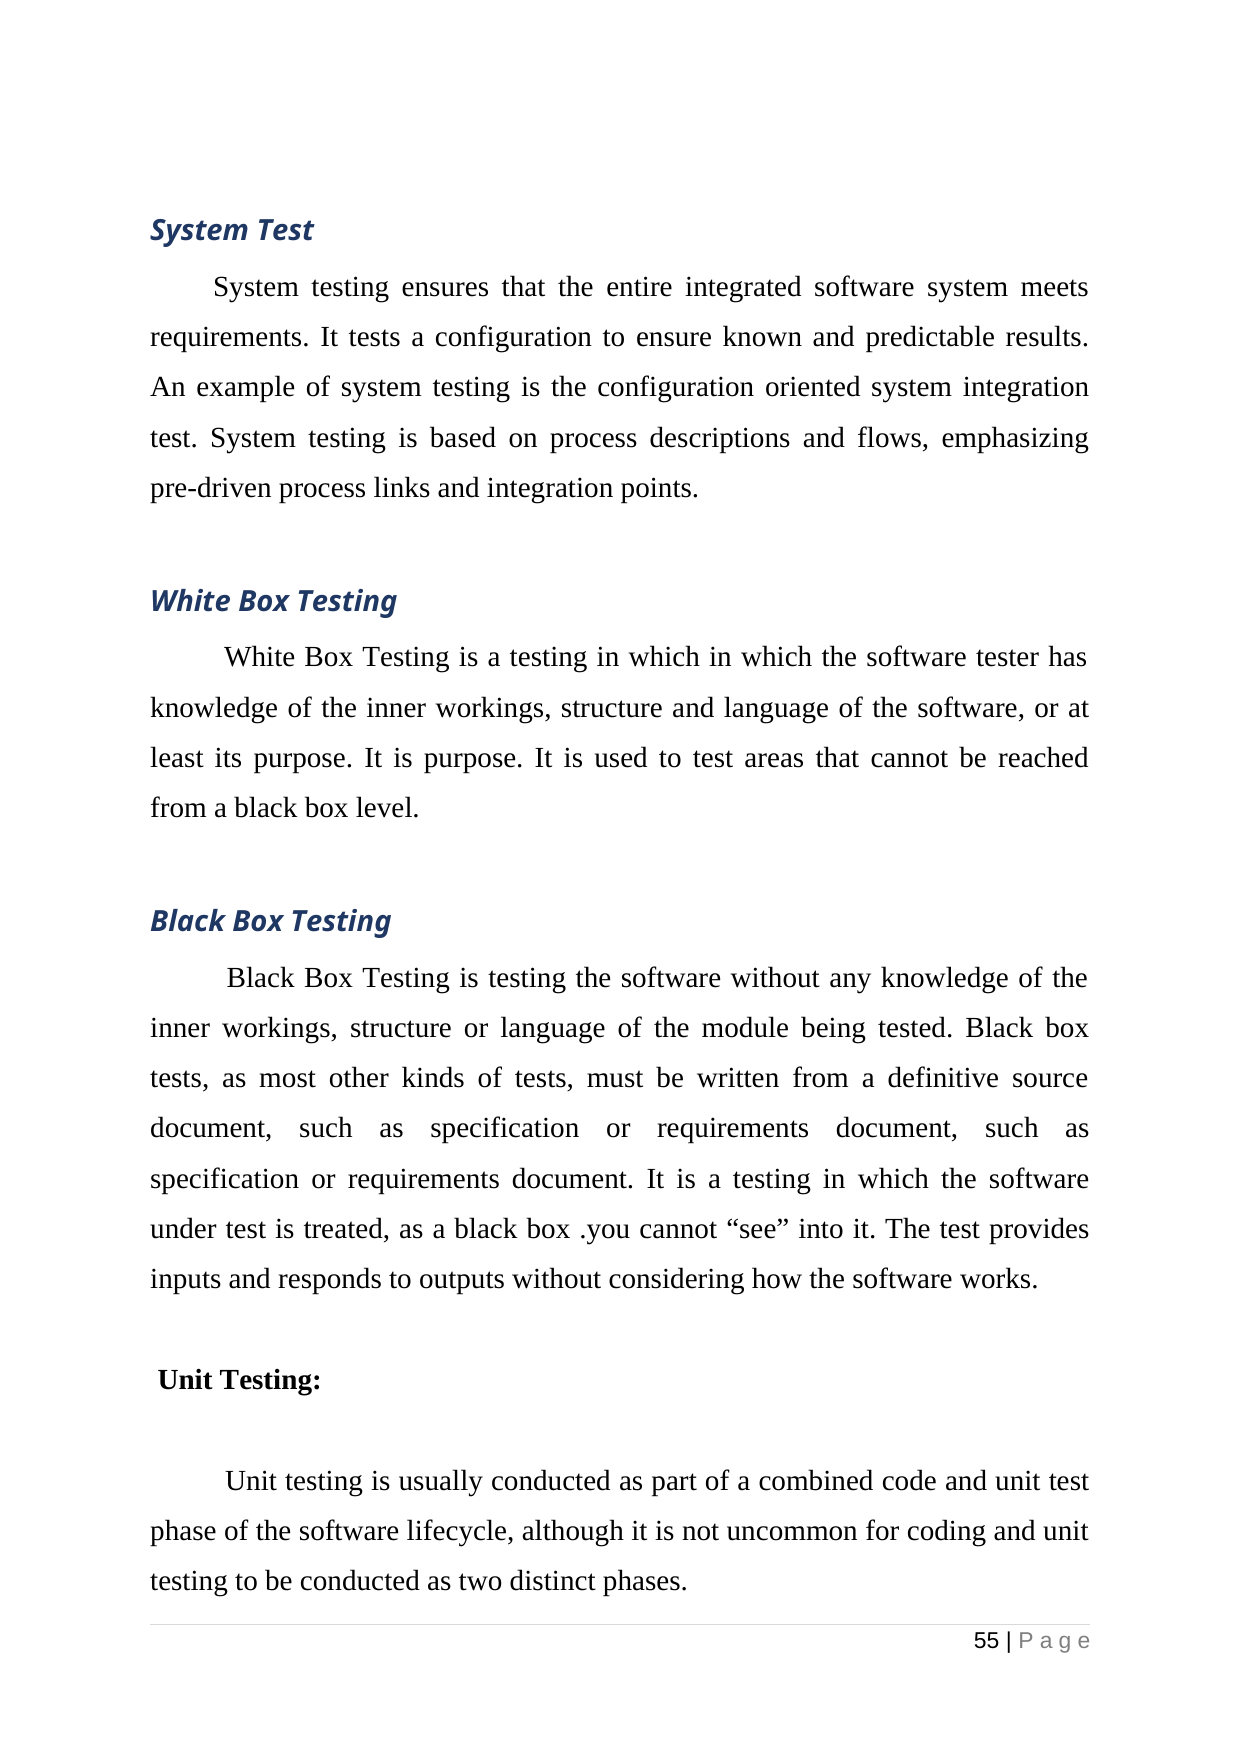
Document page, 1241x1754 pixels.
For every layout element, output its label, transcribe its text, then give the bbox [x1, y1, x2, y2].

text Unit Testing: [150, 1362, 1090, 1396]
subtitle White Box Testing [150, 580, 1090, 620]
text Black Box Testing is testing the software without any knowledge of the inner workings, structure or language of the module being tested. Black box tests, as most other kinds of tests, must be written from a definitive source document, such as specification or requirements document, such as specification or requirements document. It is a testing in which the software under test is treated, as a black box .you cannot “see” into it. The test provides inputs and responds to outputs without considering how the software works. [150, 960, 1090, 1295]
text Unit testing is usually conducted as part of a combined code and unit test phase of the software lifecycle, although it is not uncommon for coding and unit testing to be conducted as two distinct phases. [150, 1463, 1090, 1597]
subtitle System Test [150, 209, 1090, 249]
text System testing ensures that the entire integrated software system meets requirements. It tests a configuration to ensure known and predictable results. An example of system testing is the configuration oriented system integration test. System testing is based on process descriptions and flows, emphasizing pre-driven process links and integration points. [150, 269, 1090, 504]
subtitle Black Box Testing [150, 900, 1090, 940]
text White Box Testing is a testing in which in which the software tester has knowledge of the inner workings, structure and language of the software, or at least its purpose. It is purpose. It is used to test areas that cannot be reached from a black box level. [150, 639, 1090, 824]
